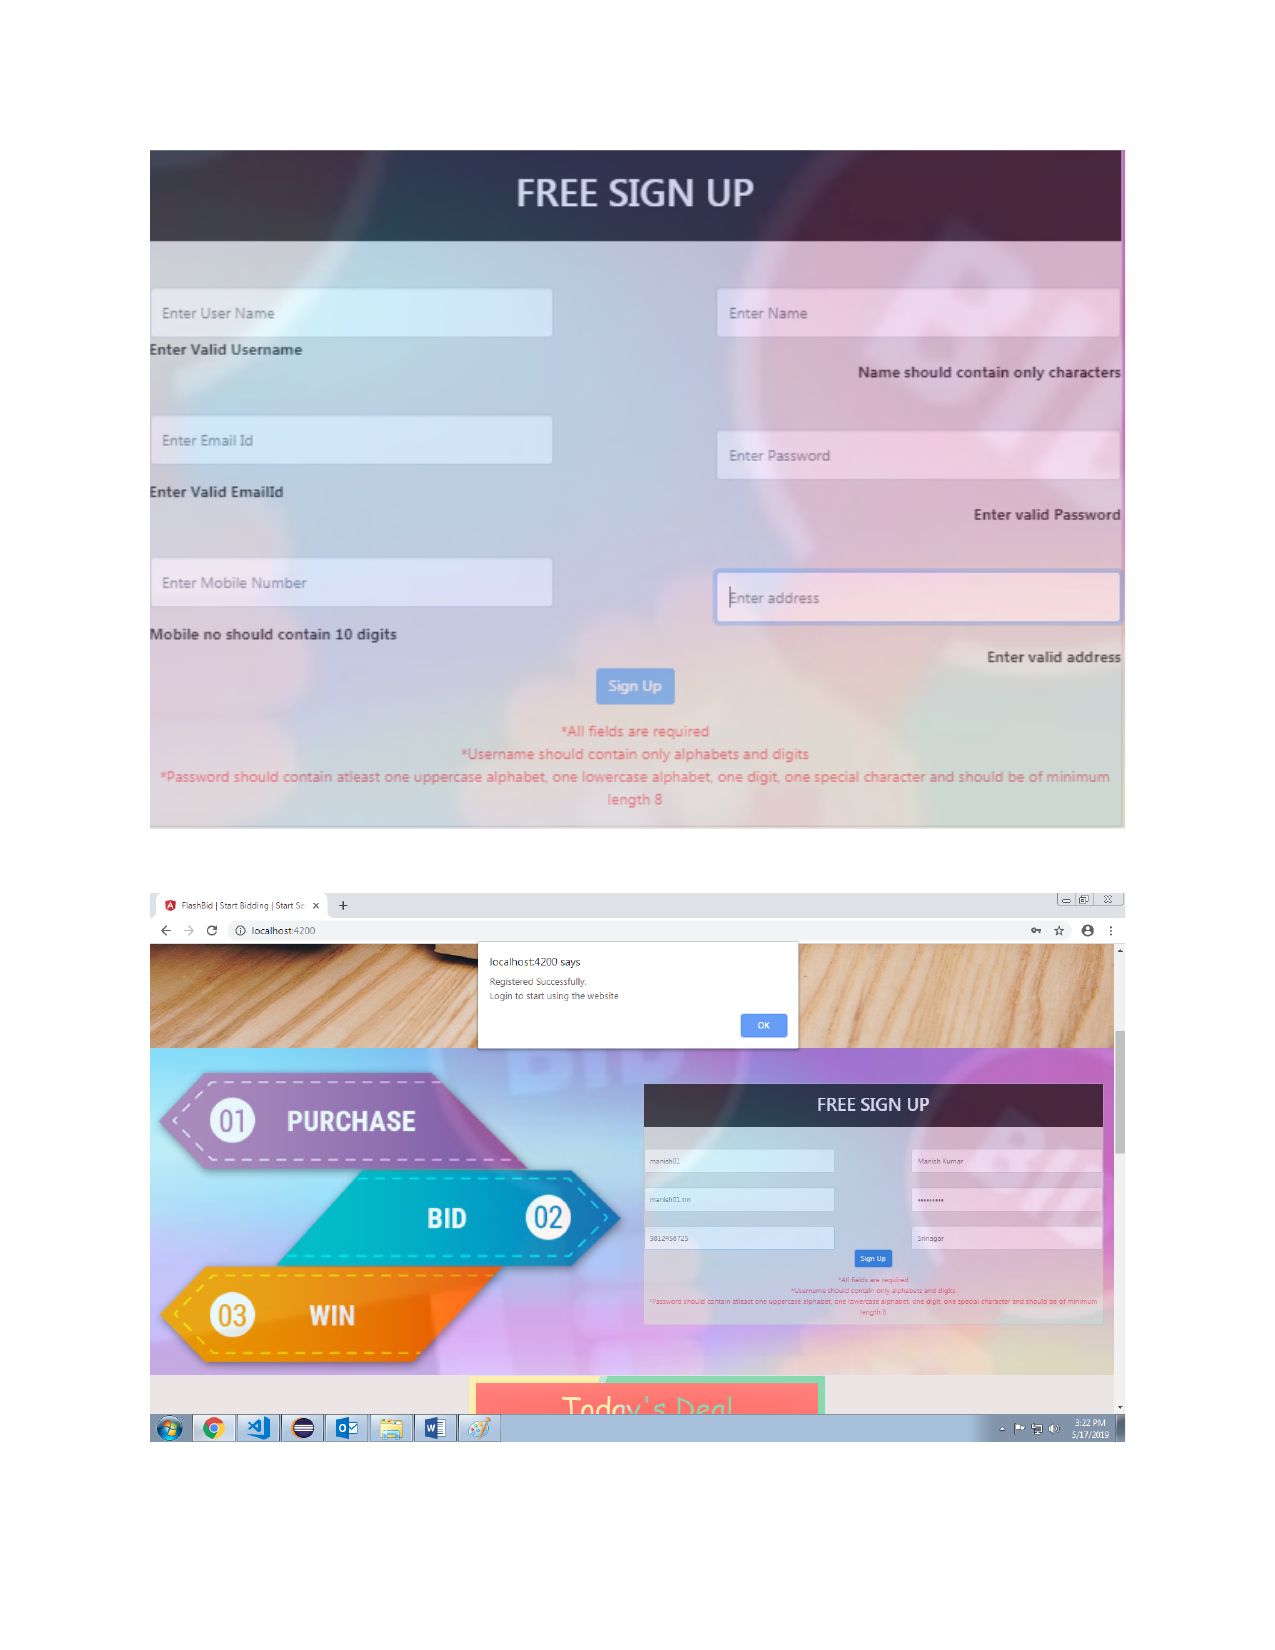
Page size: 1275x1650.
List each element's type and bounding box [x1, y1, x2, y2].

picture [150, 150, 1125, 829]
picture [150, 893, 1125, 1442]
